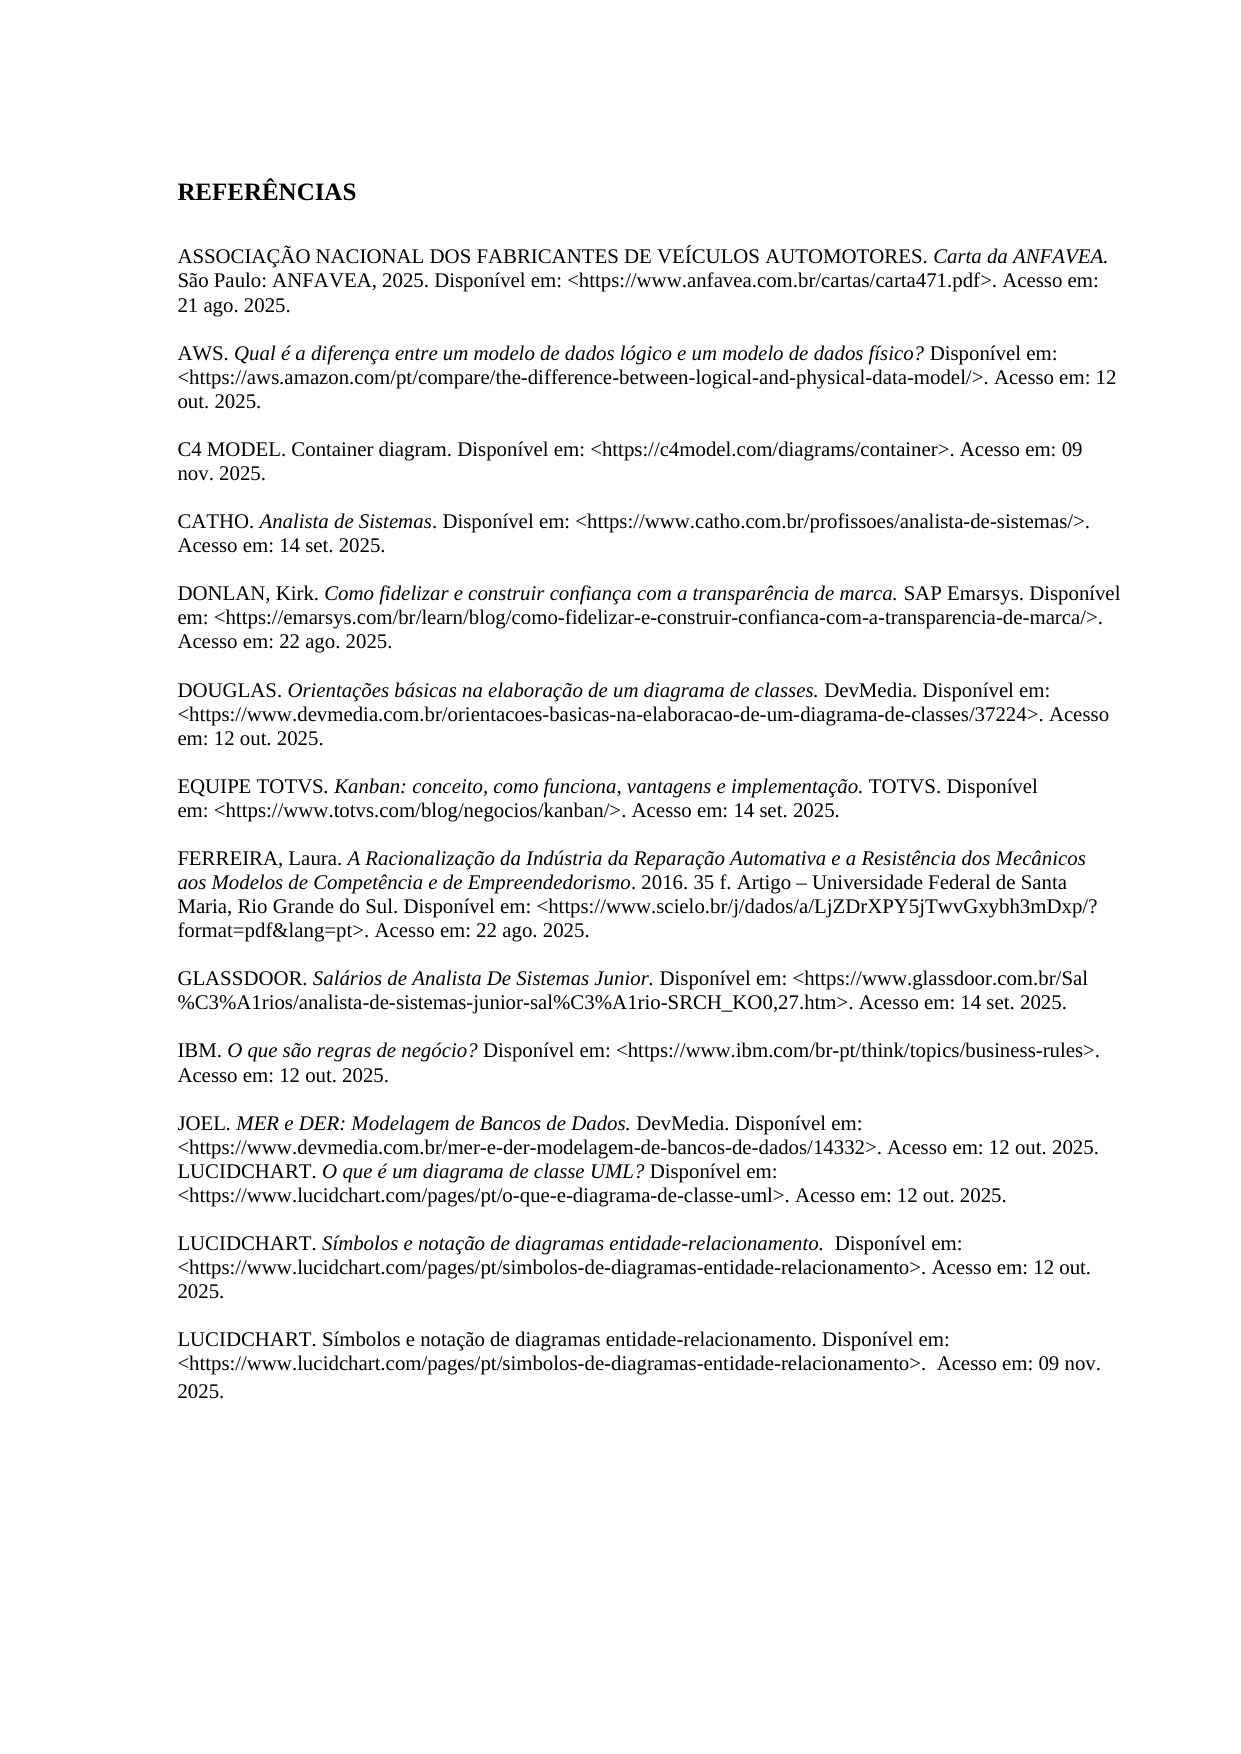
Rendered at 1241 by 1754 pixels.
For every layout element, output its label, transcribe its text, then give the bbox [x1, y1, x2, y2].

text LUCIDCHART. O que é um diagrama de classe UML? Disponível em: <https://www.lucidchart.com/pages/pt/o-que-e-diagrama-de-classe-uml>. Acesso em: 12 out. 2025. [177, 1159, 1122, 1207]
text LUCIDCHART. Símbolos e notação de diagramas entidade-relacionamento. Disponível em: <https://www.lucidchart.com/pages/pt/simbolos-de-diagramas-entidade-relacionamento>. Acesso em: 12 out. 2025. [177, 1231, 1122, 1303]
title REFERÊNCIAS [177, 177, 1122, 206]
text IBM. O que são regras de negócio? Disponível em: <https://www.ibm.com/br-pt/think/topics/business-rules>. Acesso em: 12 out. 2025. [177, 1038, 1122, 1087]
text AWS. Qual é a diferença entre um modelo de dados lógico e um modelo de dados físico? Disponível em: <https://aws.amazon.com/pt/compare/the-difference-between-logical-and-physical-data-model/>. Acesso em: 12 out. 2025. [177, 341, 1122, 413]
text DONLAN, Kirk. Como fidelizar e construir confiança com a transparência de marca. SAP Emarsys. Disponível em: <https://emarsys.com/br/learn/blog/como-fidelizar-e-construir-confianca-com-a-transparencia-de-marca/>. Acesso em: 22 ago. 2025. [177, 581, 1122, 653]
text FERREIRA, Laura. A Racionalização da Indústria da Reparação Automativa e a Resistência dos Mecânicos aos Modelos de Competência e de Empreendedorismo. 2016. 35 f. Artigo – Universidade Federal de Santa Maria, Rio Grande do Sul. Disponível em: <https://www.scielo.br/j/dados/a/LjZDrXPY5jTwvGxybh3mDxp/?format=pdf&lang=pt>. Acesso em: 22 ago. 2025. [177, 846, 1122, 942]
text EQUIPE TOTVS. Kanban: conceito, como funciona, vantagens e implementação. TOTVS. Disponível em: <https://www.totvs.com/blog/negocios/kanban/>. Acesso em: 14 set. 2025. [177, 774, 1122, 822]
text ASSOCIAÇÃO NACIONAL DOS FABRICANTES DE VEÍCULOS AUTOMOTORES. Carta da ANFAVEA. São Paulo: ANFAVEA, 2025. Disponível em: <https://www.anfavea.com.br/cartas/carta471.pdf>. Acesso em: 21 ago. 2025. [177, 244, 1122, 317]
text CATHO. Analista de Sistemas. Disponível em: <https://www.catho.com.br/profissoes/analista-de-sistemas/>. Acesso em: 14 set. 2025. [177, 509, 1122, 557]
text DOUGLAS. Orientações básicas na elaboração de um diagrama de classes. DevMedia. Disponível em: <https://www.devmedia.com.br/orientacoes-basicas-na-elaboracao-de-um-diagrama-de-classes/37224>. Acesso em: 12 out. 2025. [177, 677, 1122, 750]
text JOEL. MER e DER: Modelagem de Bancos de Dados. DevMedia. Disponível em: <https://www.devmedia.com.br/mer-e-der-modelagem-de-bancos-de-dados/14332>. Acesso em: 12 out. 2025. [177, 1111, 1122, 1159]
text GLASSDOOR. Salários de Analista De Sistemas Junior. Disponível em: <https://www.glassdoor.com.br/Sal%C3%A1rios/analista-de-sistemas-junior-sal%C3%A1rio-SRCH_KO0,27.htm>. Acesso em: 14 set. 2025. [177, 966, 1122, 1014]
text LUCIDCHART. Símbolos e notação de diagramas entidade-relacionamento. Disponível em: <https://www.lucidchart.com/pages/pt/simbolos-de-diagramas-entidade-relacionamento>. Acesso em: 09 nov. 2025. [177, 1327, 1122, 1404]
text C4 MODEL. Container diagram. Disponível em: <https://c4model.com/diagrams/container>. Acesso em: 09 nov. 2025. [177, 437, 1122, 485]
